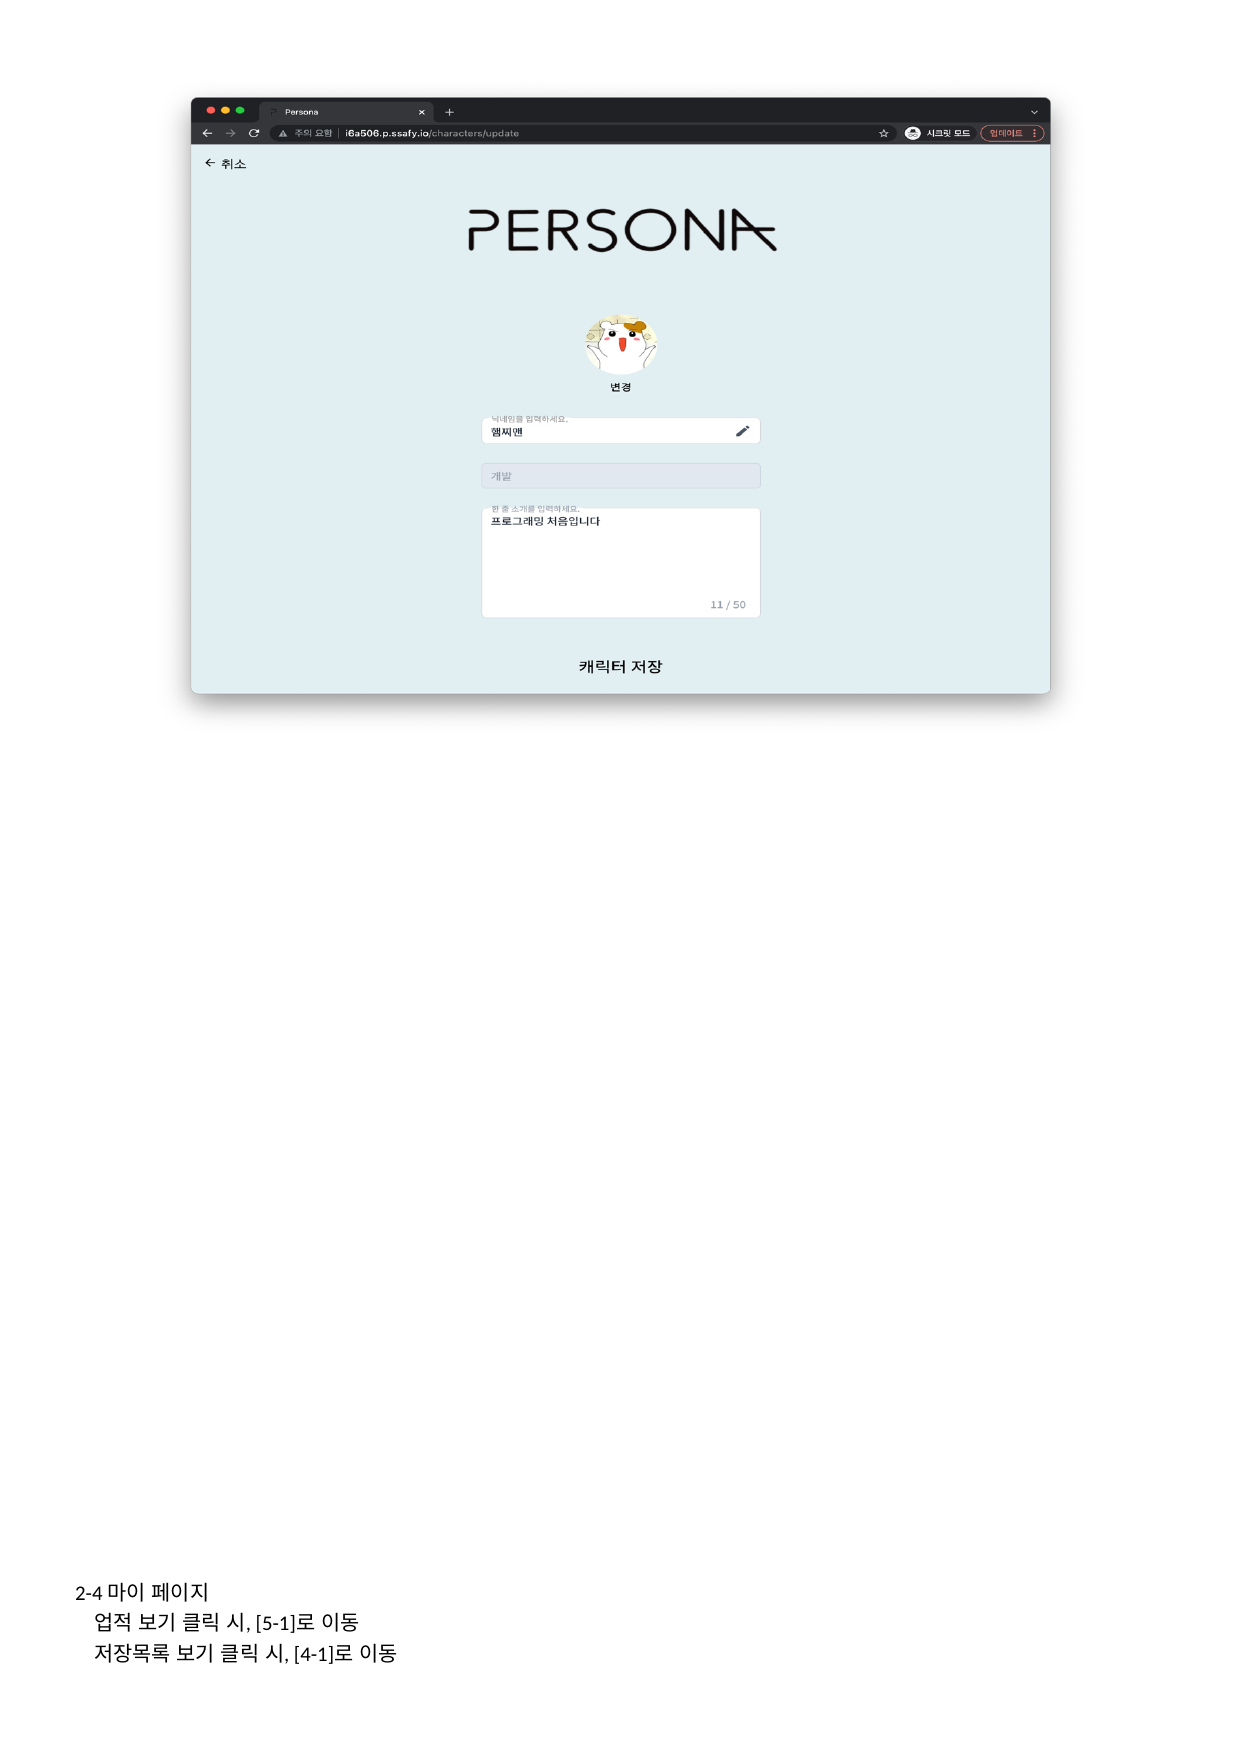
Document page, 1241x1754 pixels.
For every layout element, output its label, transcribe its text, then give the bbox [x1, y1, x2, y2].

text 2-4 마이 페이지 [75, 1576, 1165, 1607]
text 저장목록 보기 클릭 시, [4-1]로 이동 [75, 1637, 1165, 1667]
text 업적 보기 클릭 시, [5-1]로 이동 [75, 1607, 1165, 1637]
picture [150, 75, 1091, 738]
